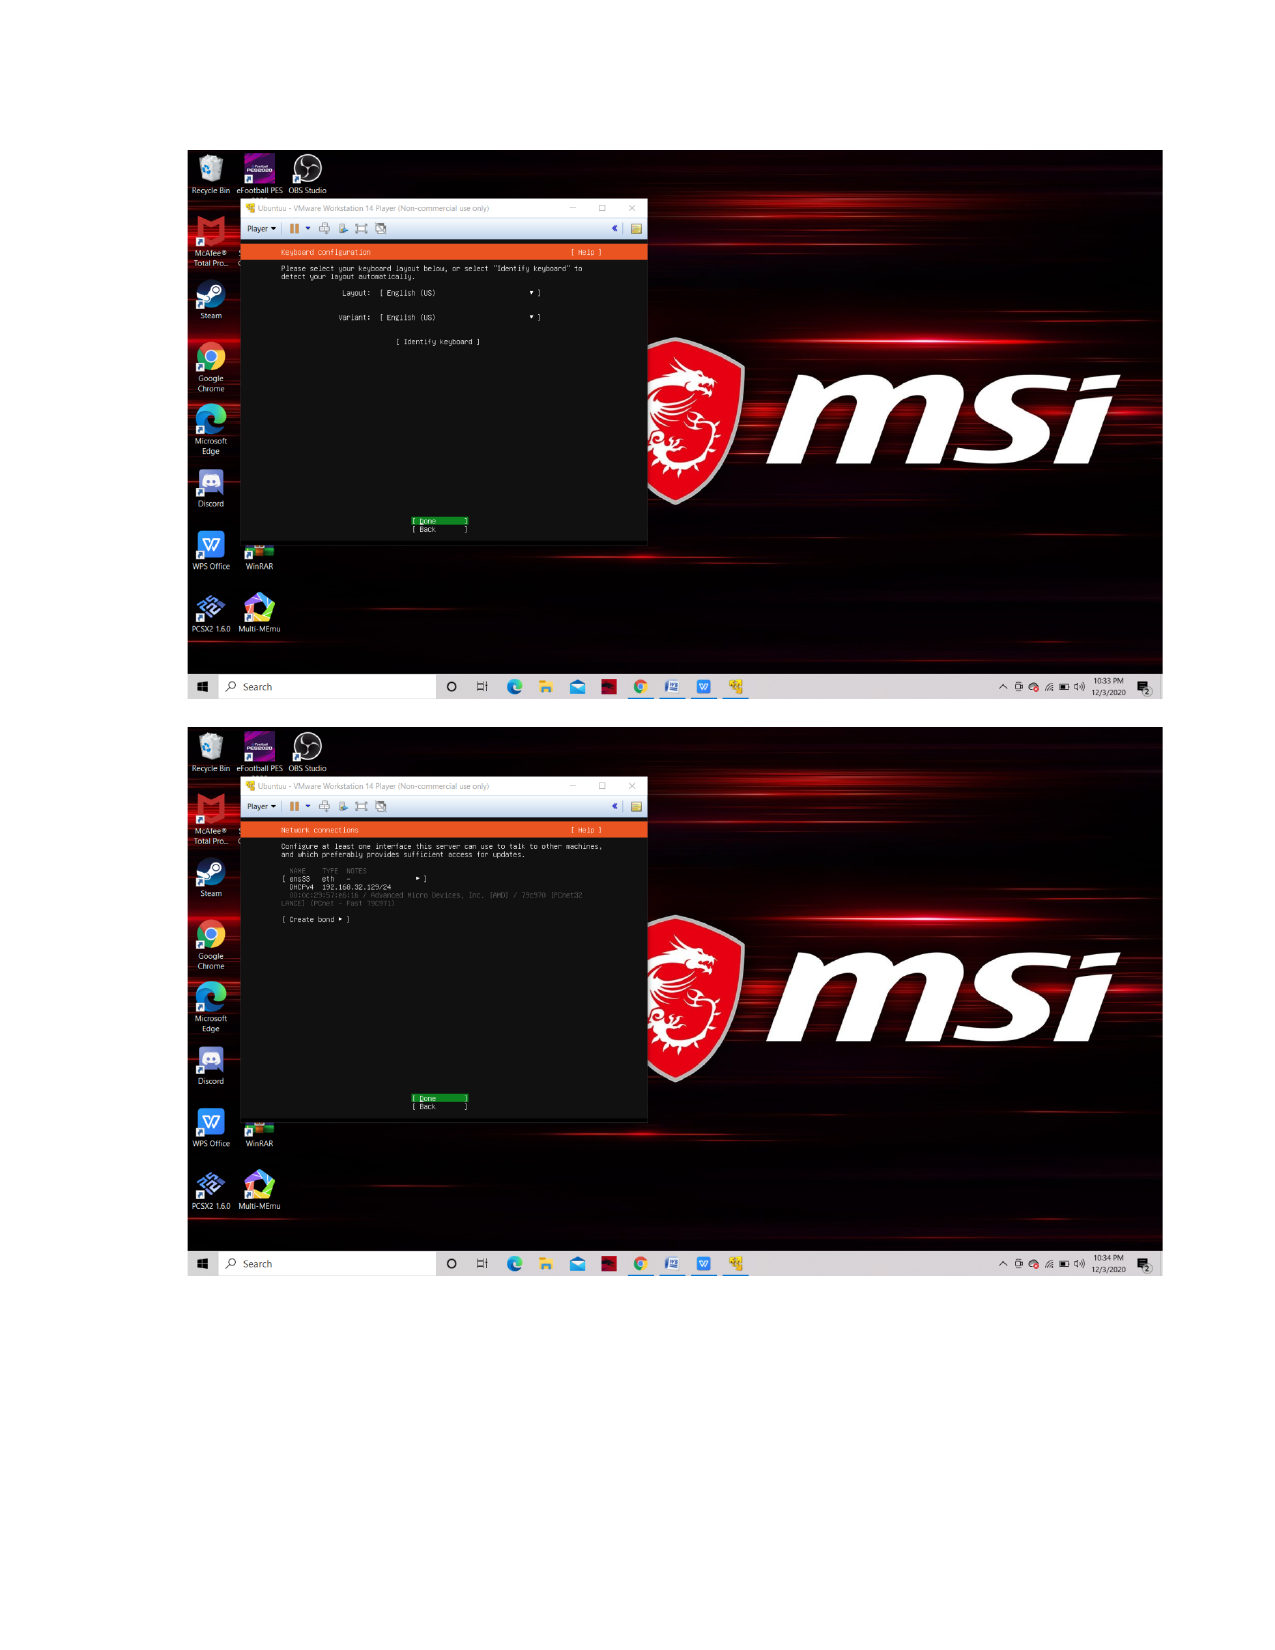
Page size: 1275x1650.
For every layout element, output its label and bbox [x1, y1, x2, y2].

picture [187, 727, 1163, 1276]
picture [187, 150, 1163, 699]
